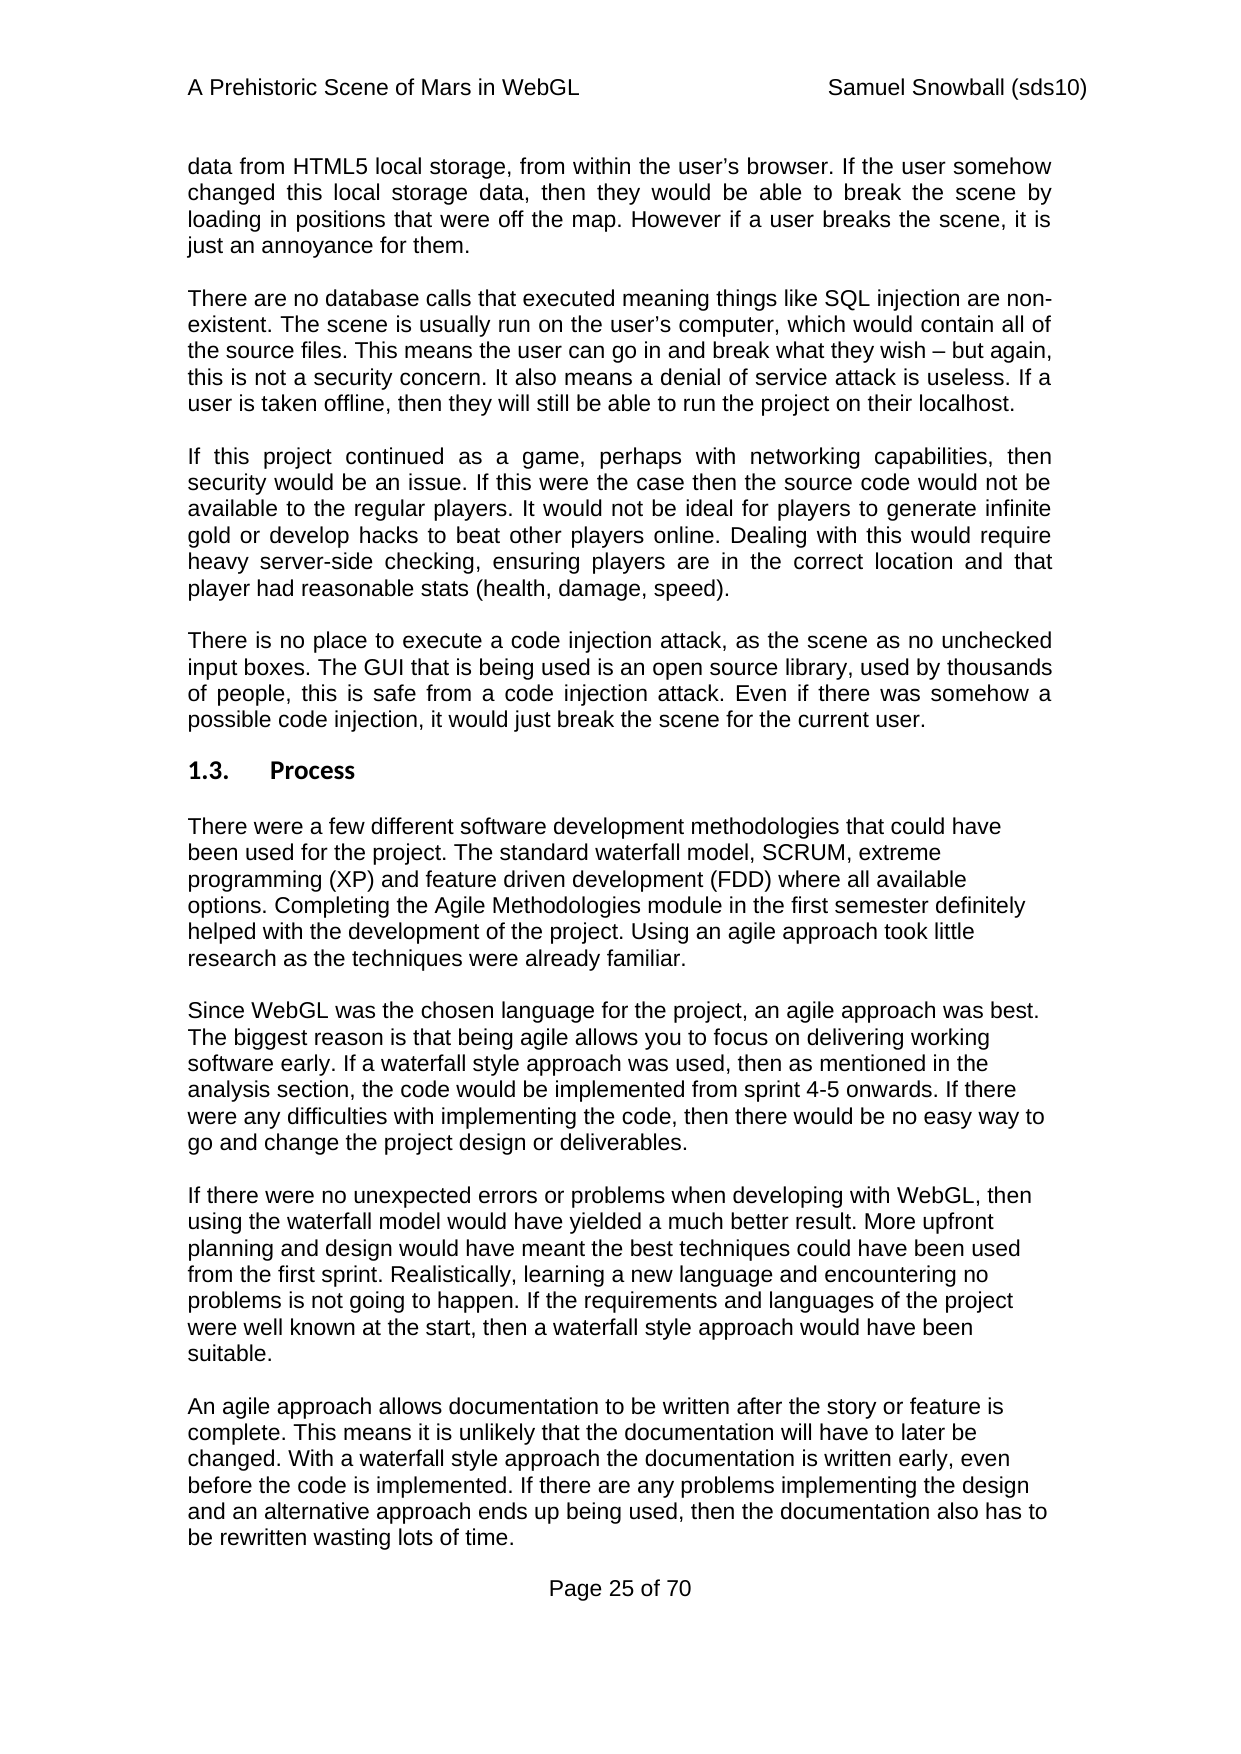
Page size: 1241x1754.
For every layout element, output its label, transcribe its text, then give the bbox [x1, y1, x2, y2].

text There were a few different software development methodologies that could have been used for the project. The standard waterfall model, SCRUM, extreme programming (XP) and feature driven development (FDD) where all available options. Completing the Agile Methodologies module in the first semester definitely helped with the development of the project. Using an agile approach took little research as the techniques were already familiar. [187, 813, 1053, 971]
text If this project continued as a game, perhaps with networking capabilities, then security would be an issue. If this were the case then the source code would not be available to the regular players. It would not be ideal for players to generate infinite gold or develop hacks to beat other players online. Dealing with this would require heavy server-side checking, ensuring players are in the correct location and that player had reasonable stats (health, damage, speed). [187, 443, 1053, 601]
text Since WebGL was the chosen language for the project, an agile approach was best. The biggest reason is that being agile allows you to focus on delivering working software early. If a waterfall style approach was used, then as mentioned in the analysis section, the code would be implemented from sprint 4-5 onwards. If there were any difficulties with implementing the code, then there would be no easy way to go and change the project design or deliverables. [187, 997, 1053, 1155]
text If there were no unexpected errors or problems when developing with WebGL, then using the waterfall model would have yielded a much better result. More upfront planning and design would have meant the best techniques could have been used from the first sprint. Realistically, learning a new language and encountering no problems is not going to happen. If the requirements and languages of the project were well known at the start, then a waterfall style approach would have been suitable. [187, 1182, 1053, 1366]
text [187, 153, 1053, 258]
text There is no place to execute a code injection attack, as the scene as no unchecked input boxes. The GUI that is being used is an open source library, used by thousands of people, this is safe from a code injection attack. Even if there was somehow a possible code injection, it would just break the scene for the current user. [187, 627, 1053, 733]
text An agile approach allows documentation to be written after the story or feature is complete. This means it is unlikely that the documentation will have to later be changed. With a waterfall style approach the documentation is written early, even before the code is implemented. If there are any problems implementing the design and an alternative approach ends up being used, then the documentation also has to be rewritten wasting lots of time. [187, 1393, 1053, 1551]
text There are no database calls that executed meaning things like SQL injection are non-existent. The scene is usually run on the user’s computer, which would contain all of the source files. This means the user can go in and break what they wish – but again, this is not a security concern. It also means a denial of service attack is useless. If a user is taken offline, then they will still be able to run the project on their localhost. [187, 284, 1053, 416]
subtitle Process [187, 753, 1053, 786]
